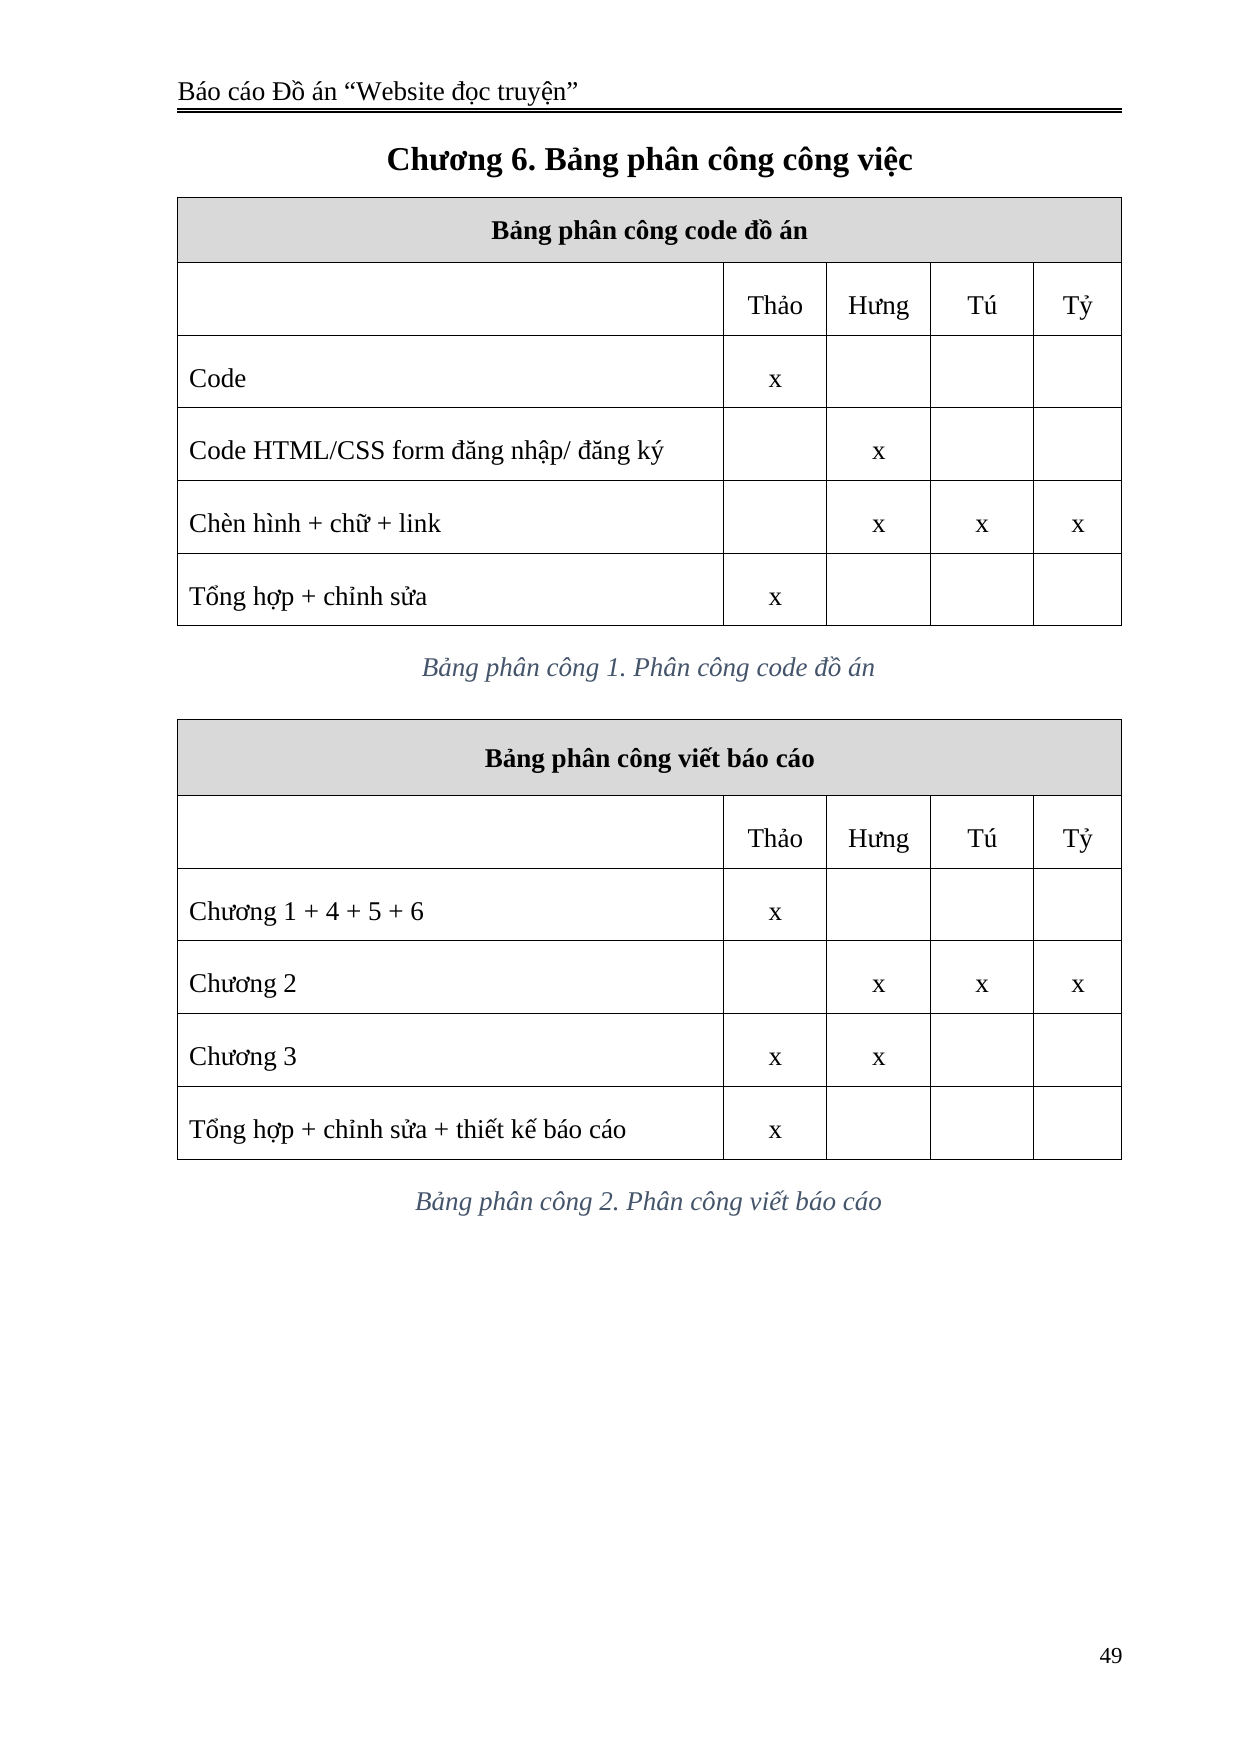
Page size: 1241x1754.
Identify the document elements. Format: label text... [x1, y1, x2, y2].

table_cell x [827, 941, 930, 1013]
table_cell Tổng hợp + chỉnh sửa [178, 554, 723, 625]
table_cell [931, 1087, 1033, 1158]
table_cell Chương 1 + 4 + 5 + 6 [178, 869, 723, 940]
table_cell x [931, 481, 1033, 553]
table_cell Tú [931, 263, 1033, 334]
table_cell [931, 554, 1033, 625]
table_cell [1034, 554, 1121, 625]
table_cell Code [178, 336, 723, 407]
table_cell Chèn hình + chữ + link [178, 481, 723, 553]
table_cell Tú [931, 796, 1033, 868]
table_cell Thảo [724, 796, 826, 868]
table_cell Hưng [827, 263, 930, 334]
table_cell [931, 408, 1033, 480]
table_cell Tỷ [1034, 796, 1121, 868]
table_cell [178, 263, 723, 334]
table_cell x [724, 1014, 826, 1086]
table_cell Tổng hợp + chỉnh sửa + thiết kế báo cáo [178, 1087, 723, 1158]
text Bảng phân công 2. Phân công viết báo cáo [177, 1184, 1122, 1216]
table_cell Chương 3 [178, 1014, 723, 1086]
table_cell Thảo [724, 263, 826, 334]
table_cell [1034, 336, 1121, 407]
table_cell [724, 481, 826, 553]
table_cell Code HTML/CSS form đăng nhập/ đăng ký [178, 408, 723, 480]
table_cell x [1034, 941, 1121, 1013]
table_cell x [827, 481, 930, 553]
table_cell x [724, 869, 826, 940]
table_cell [1034, 869, 1121, 940]
table_cell [178, 796, 723, 868]
table_cell [931, 1014, 1033, 1086]
table_cell [1034, 408, 1121, 480]
table_header Bảng phân công viết báo cáo [178, 720, 1121, 795]
table_cell Hưng [827, 796, 930, 868]
table_cell x [827, 408, 930, 480]
table_cell [827, 869, 930, 940]
subtitle Chương 6. Bảng phân công công việc [177, 139, 1122, 178]
table_cell x [931, 941, 1033, 1013]
table_cell x [724, 1087, 826, 1158]
table_cell x [1034, 481, 1121, 553]
table_cell Tỷ [1034, 263, 1121, 334]
table_cell x [724, 336, 826, 407]
table_cell [827, 1087, 930, 1158]
table_cell [1034, 1087, 1121, 1158]
table_cell [931, 336, 1033, 407]
table_cell x [724, 554, 826, 625]
table_cell [724, 408, 826, 480]
table_cell [1034, 1014, 1121, 1086]
table_cell [931, 869, 1033, 940]
table_cell Chương 2 [178, 941, 723, 1013]
table_cell x [827, 1014, 930, 1086]
table_cell [827, 554, 930, 625]
text Bảng phân công 1. Phân công code đồ án [177, 651, 1122, 682]
table_cell [724, 941, 826, 1013]
table_header Bảng phân công code đồ án [178, 198, 1121, 262]
table_cell [827, 336, 930, 407]
